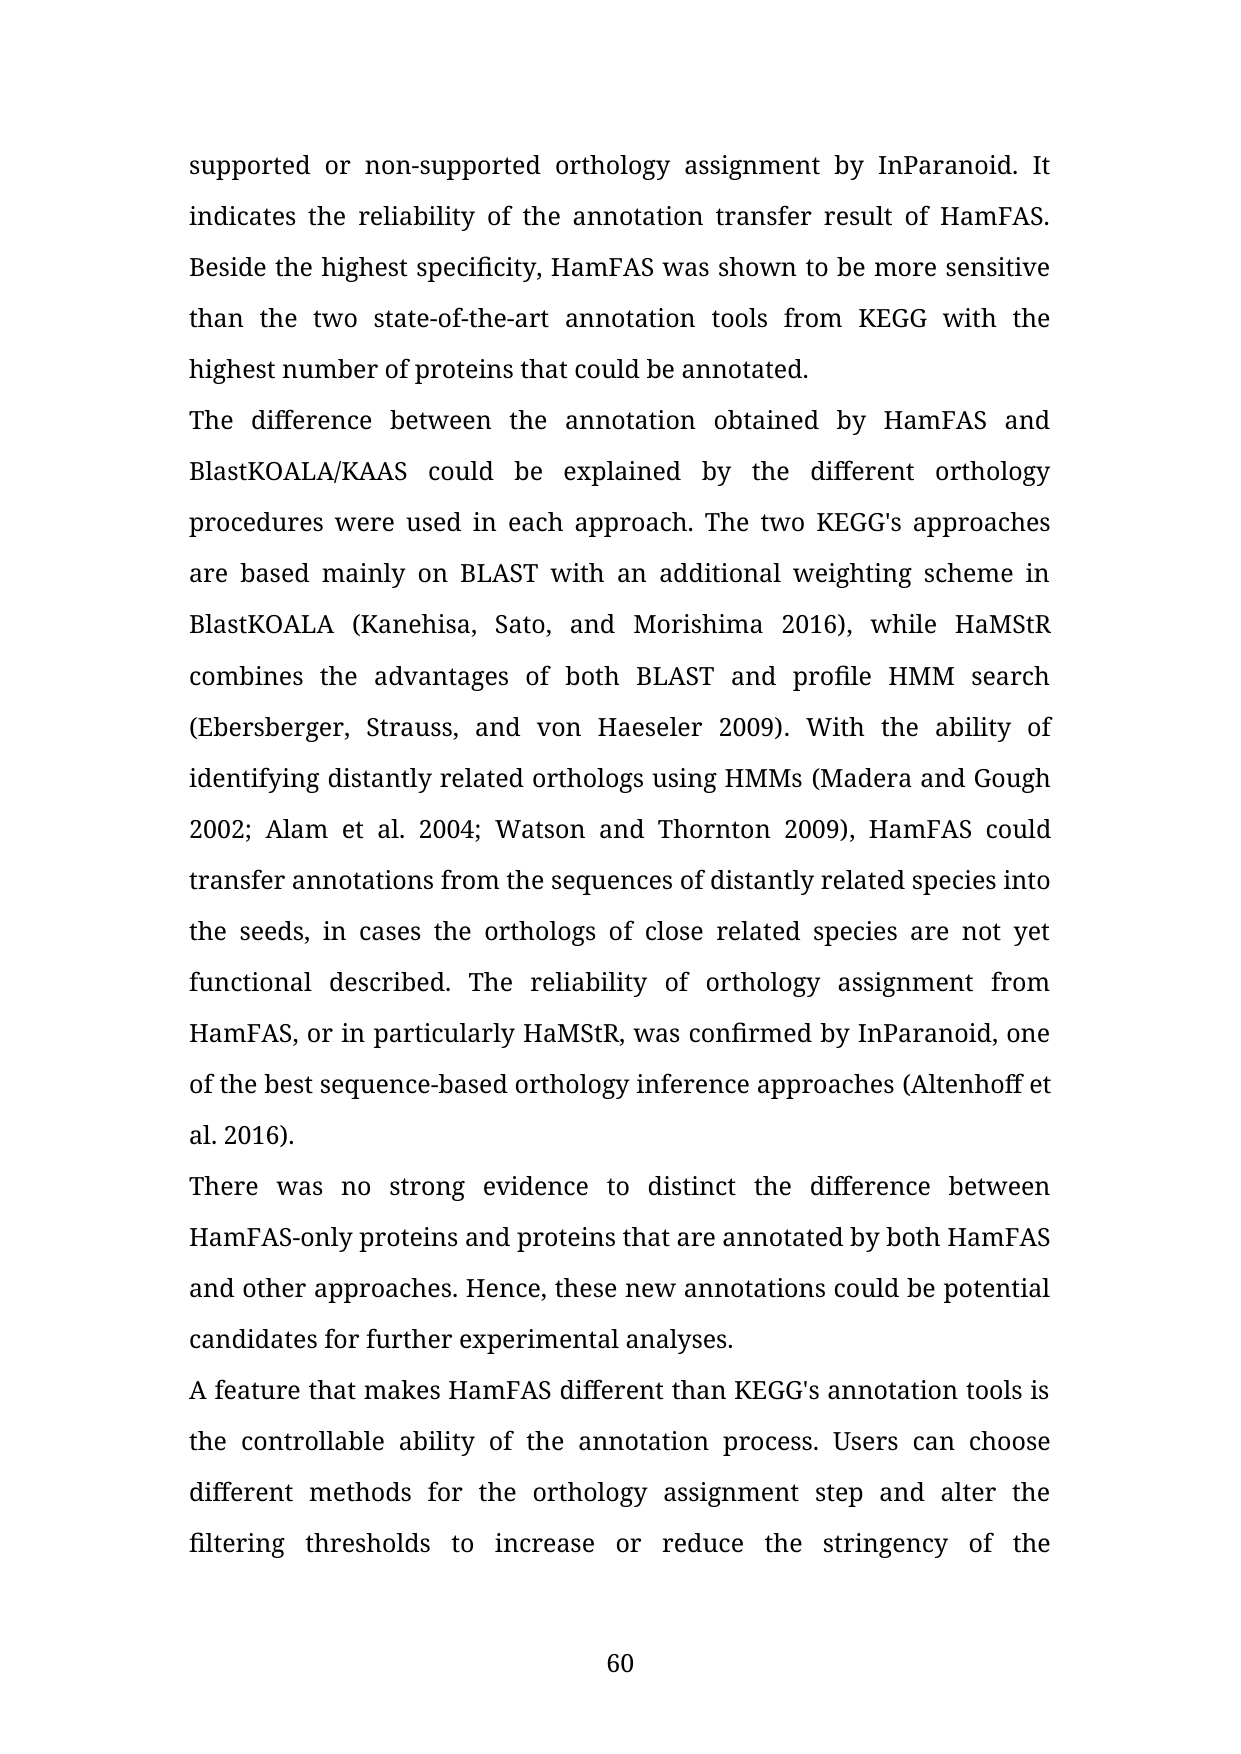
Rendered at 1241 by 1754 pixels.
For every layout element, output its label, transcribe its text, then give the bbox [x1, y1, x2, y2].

text There was no strong evidence to distinct the difference between HamFAS-only proteins and proteins that are annotated by both HamFAS and other approaches. Hence, these new annotations could be potential candidates for further experimental analyses. [189, 1168, 1051, 1356]
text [189, 1373, 1051, 1560]
text The difference between the annotation obtained by HamFAS and BlastKOALA/KAAS could be explained by the different orthology procedures were used in each approach. The two KEGG's approaches are based mainly on BLAST with an additional weighting scheme in BlastKOALA (Kanehisa, Sato, and Morishima 2016), while HaMStR combines the advantages of both BLAST and profile HMM search (Ebersberger, Strauss, and von Haeseler 2009). With the ability of identifying distantly related orthologs using HMMs (Madera and Gough 2002; Alam et al. 2004; Watson and Thornton 2009), HamFAS could transfer annotations from the sequences of distantly related species into the seeds, in cases the orthologs of close related species are not yet functional described. The reliability of orthology assignment from HamFAS, or in particularly HaMStR, was confirmed by InParanoid, one of the best sequence-based orthology inference approaches (Altenhoff et al. 2016). [189, 403, 1051, 1152]
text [189, 148, 1051, 386]
